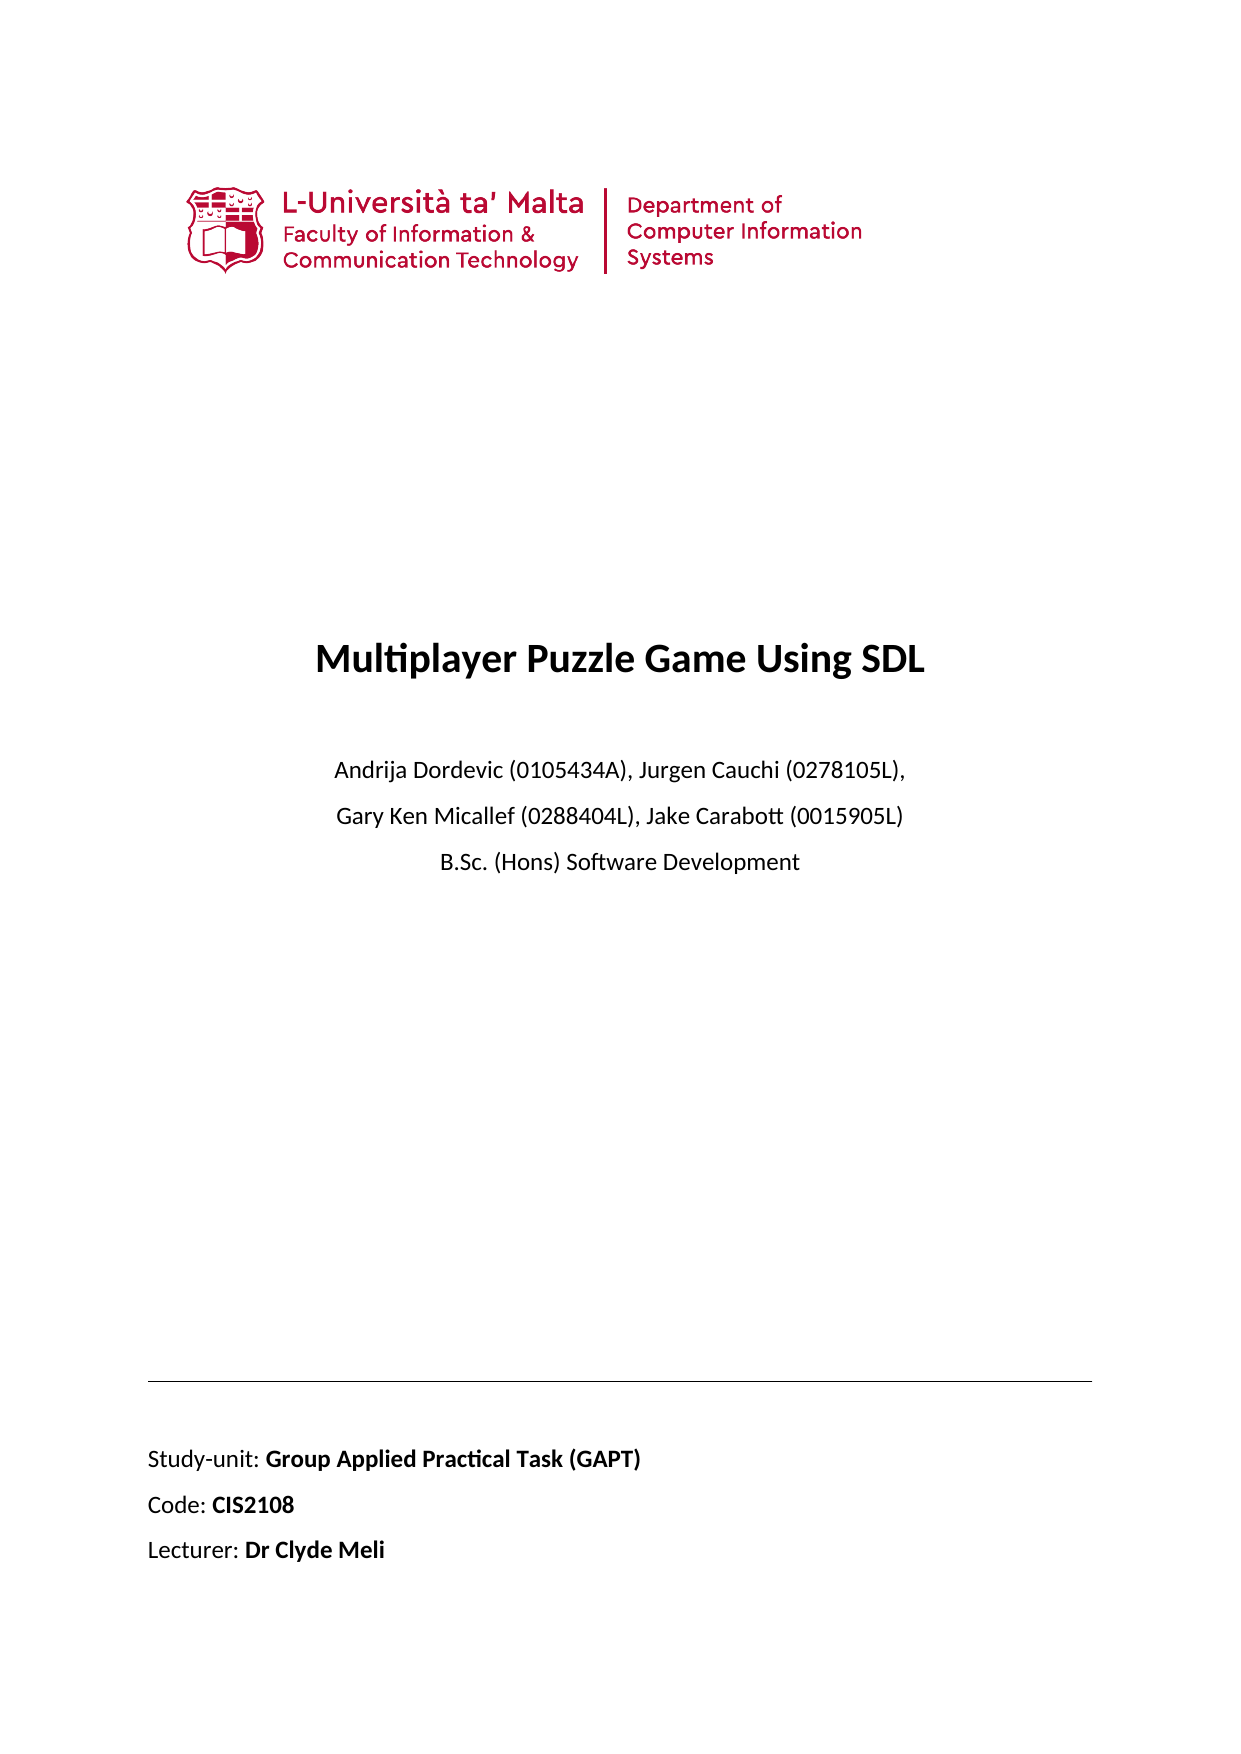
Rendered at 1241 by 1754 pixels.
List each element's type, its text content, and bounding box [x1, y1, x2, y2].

text Andrija Dordevic (0105434A), Jurgen Cauchi (0278105L), [148, 754, 1092, 785]
text Gary Ken Micallef (0288404L), Jake Carabott (0015905L) [148, 800, 1092, 830]
text B.Sc. (Hons) Software Development [148, 846, 1092, 876]
text Multiplayer Puzzle Game Using SDL [148, 632, 1092, 683]
text Lecturer: Dr Clyde Meli [148, 1535, 1092, 1565]
text Code: CIS2108 [148, 1489, 1092, 1519]
picture [147, 147, 903, 314]
text Study-unit: Group Applied Practical Task (GAPT) [148, 1443, 1092, 1474]
